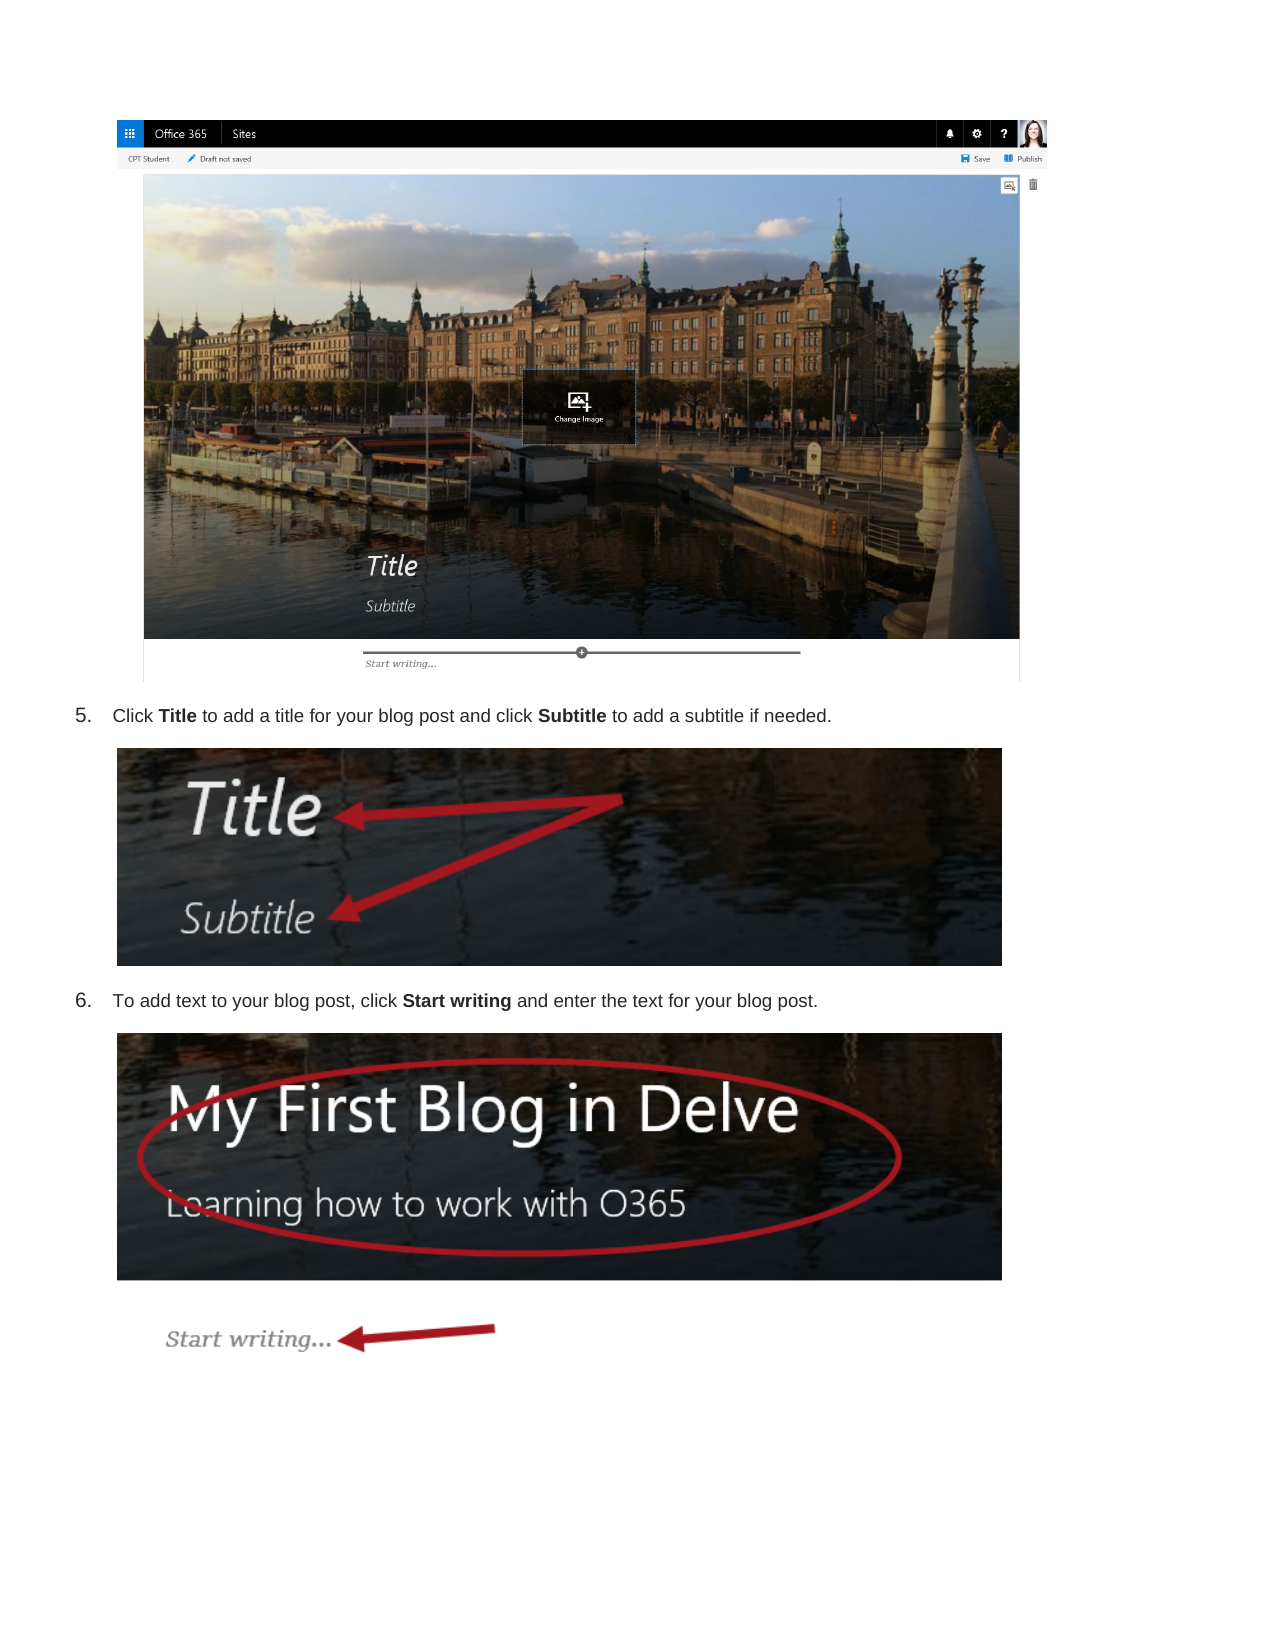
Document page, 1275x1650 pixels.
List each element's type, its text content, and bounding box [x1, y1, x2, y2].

picture [117, 120, 1047, 682]
picture [117, 748, 1002, 966]
text To add text to your blog post, click Start writing and enter the text for your blog post. [75, 988, 1200, 1012]
picture [117, 1033, 1002, 1366]
text Click Title to add a title for your blog post and click Subtitle to add a subtitle if needed. [75, 703, 1200, 727]
